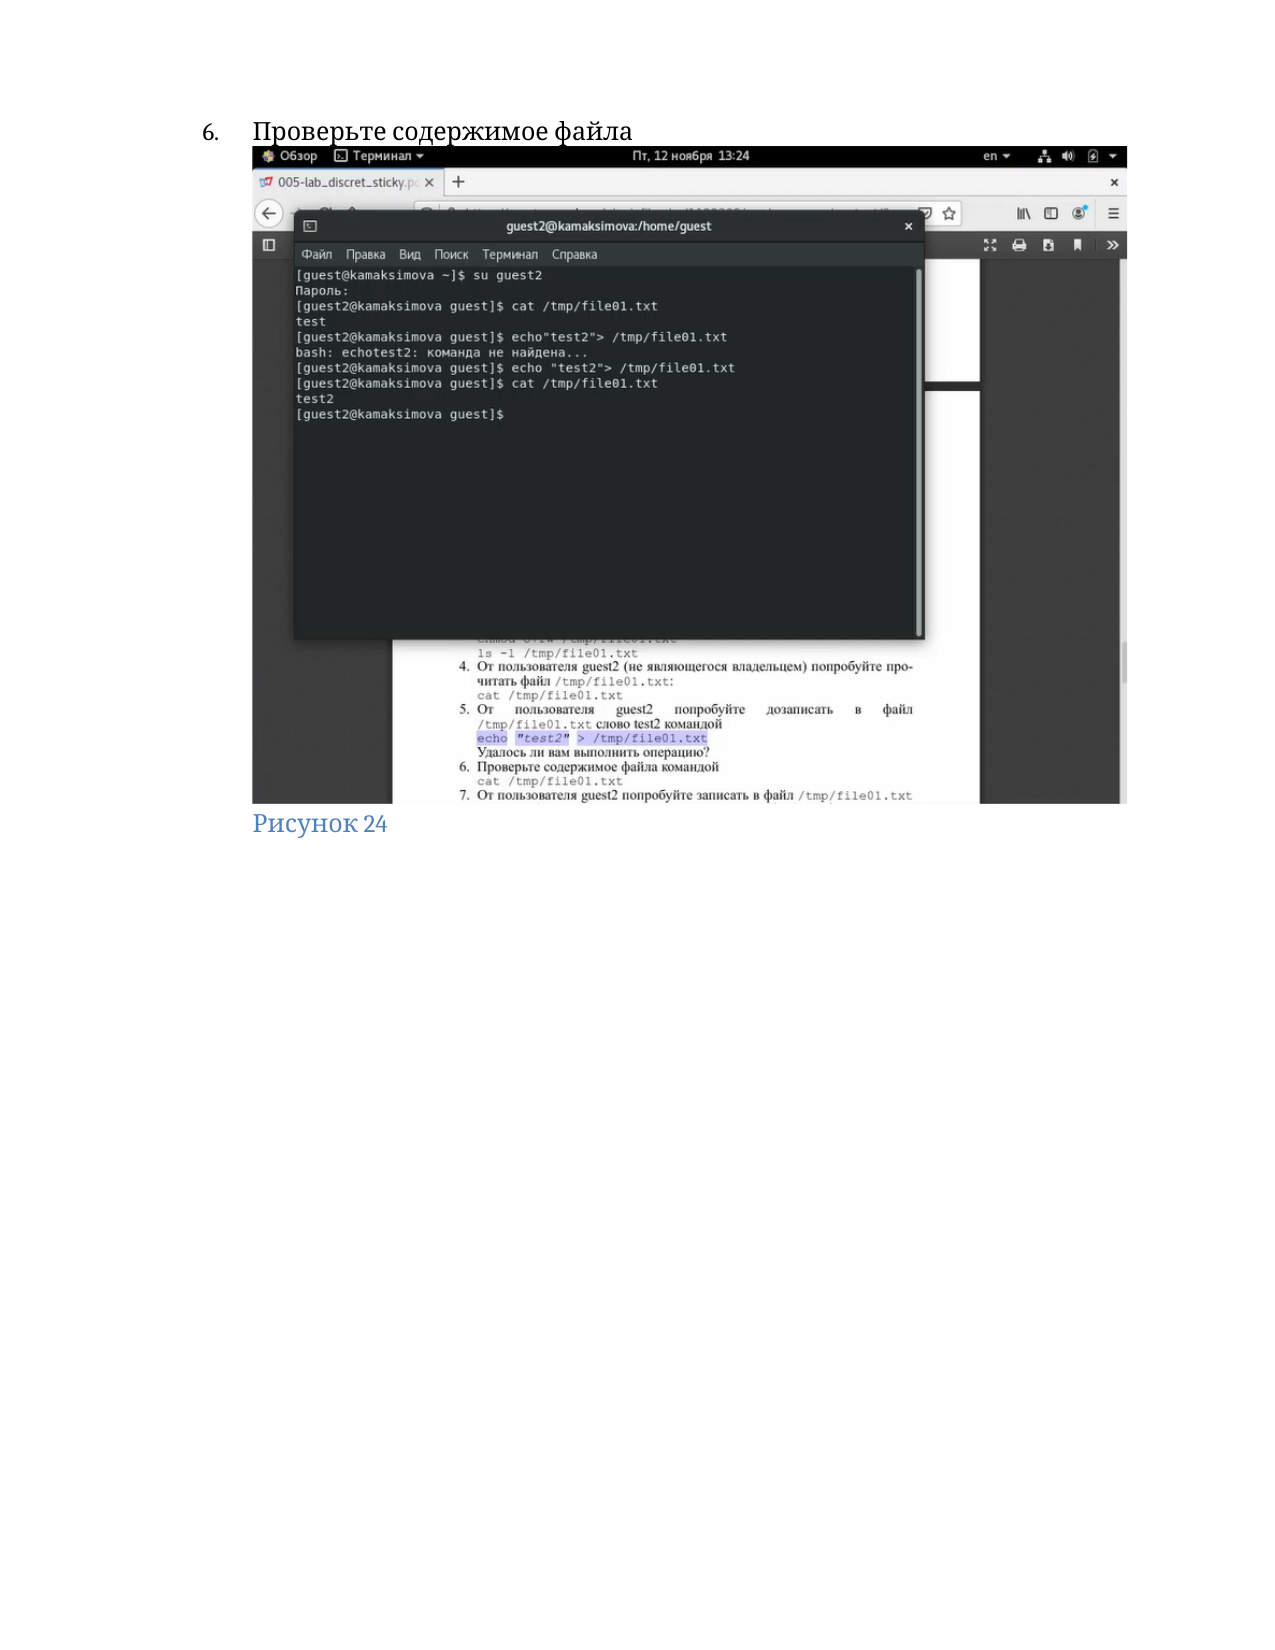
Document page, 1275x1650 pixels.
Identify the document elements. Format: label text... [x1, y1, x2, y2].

picture [252, 146, 1128, 804]
